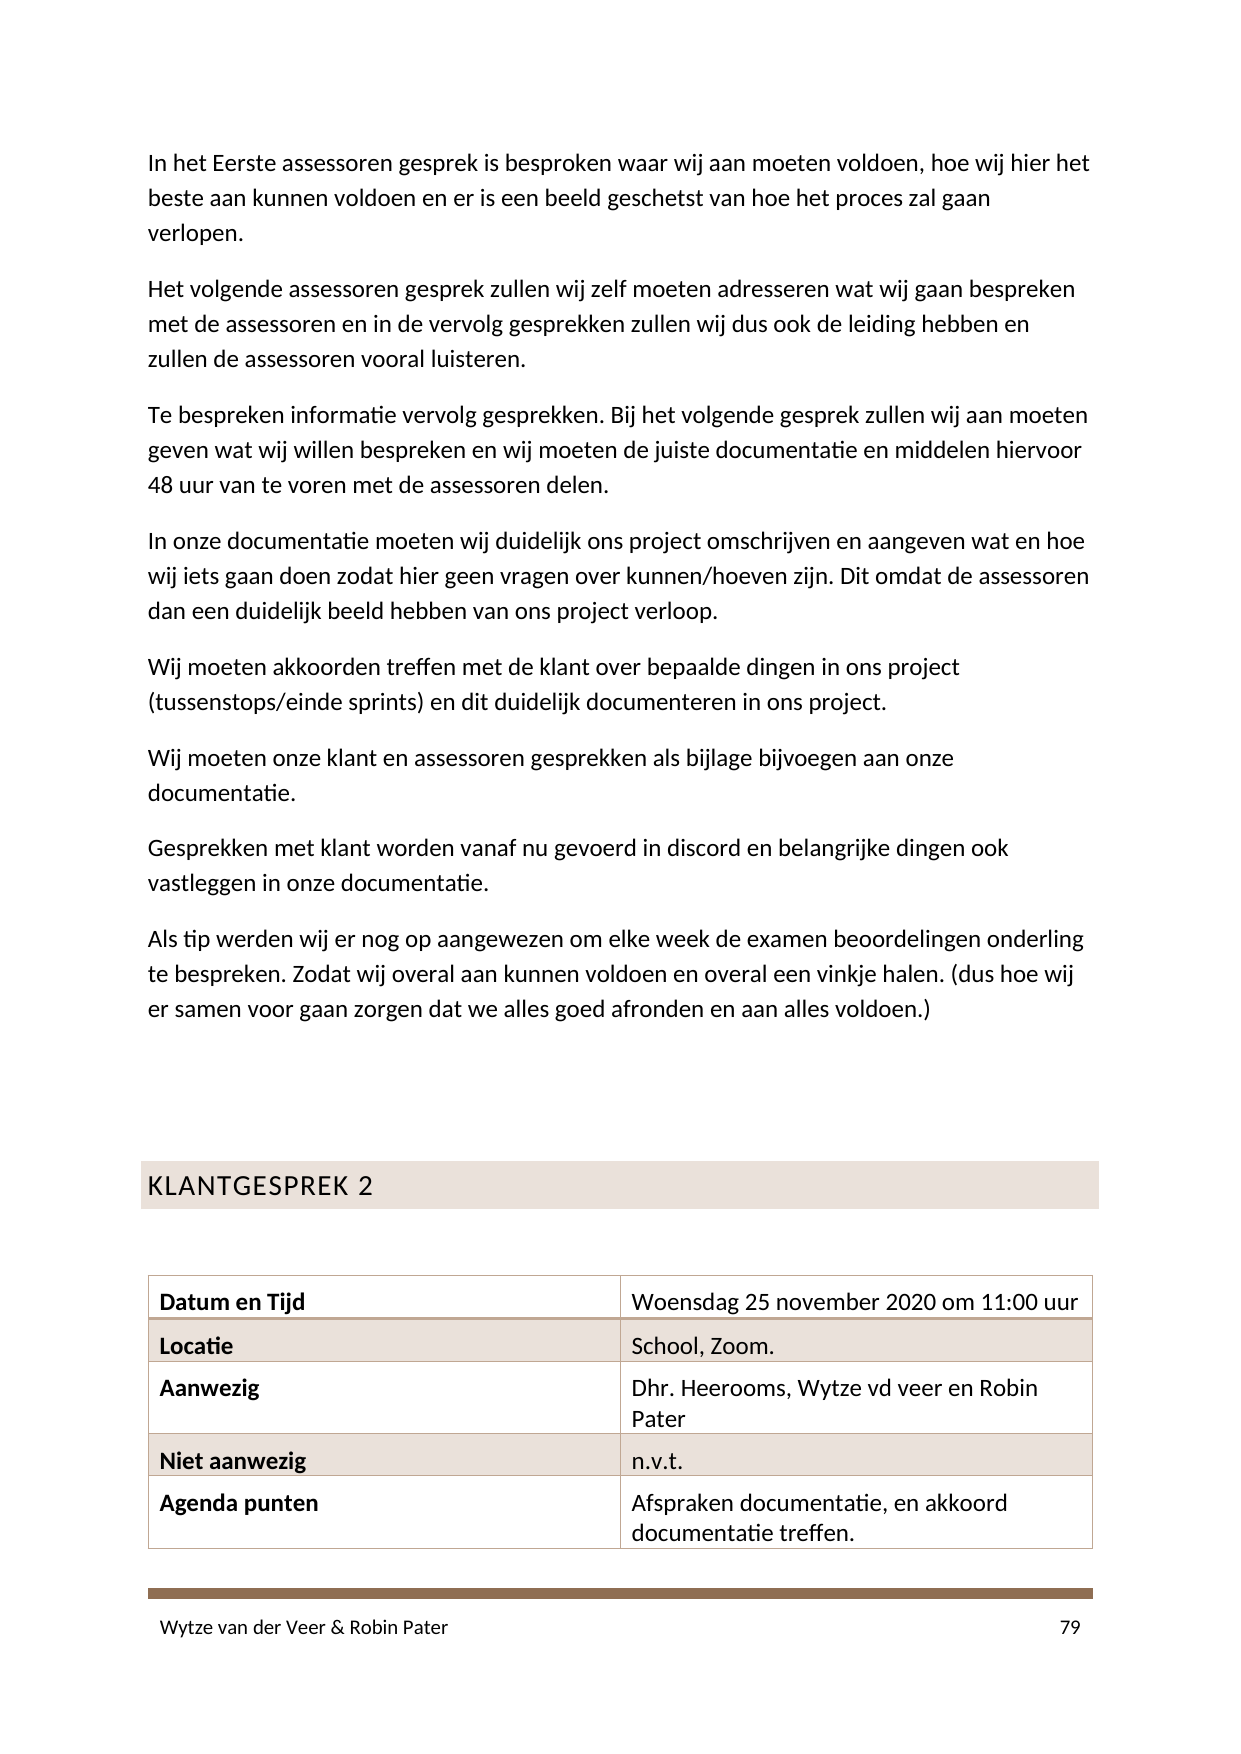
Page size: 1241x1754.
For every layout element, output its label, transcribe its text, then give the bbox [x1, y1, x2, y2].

text Gesprekken met klant worden vanaf nu gevoerd in discord en belangrijke dingen ook vastleggen in onze documentatie. [148, 833, 1093, 898]
table_cell School, Zoom. [621, 1320, 1092, 1361]
table_header Woensdag 25 november 2020 om 11:00 uur [621, 1276, 1092, 1317]
table_header Datum en Tijd [149, 1276, 620, 1317]
table_cell Dhr. Heerooms, Wytze vd veer en Robin Pater [621, 1362, 1092, 1433]
subtitle Klantgesprek 2 [148, 1167, 1093, 1203]
text In het Eerste assessoren gesprek is besproken waar wij aan moeten voldoen, hoe wij hier het beste aan kunnen voldoen en er is een beeld geschetst van hoe het proces zal gaan verlopen. [148, 148, 1093, 248]
text Te bespreken informatie vervolg gesprekken. Bij het volgende gesprek zullen wij aan moeten geven wat wij willen bespreken en wij moeten de juiste documentatie en middelen hiervoor 48 uur van te voren met de assessoren delen. [148, 399, 1093, 500]
table_cell Agenda punten [149, 1476, 620, 1548]
table_cell Aanwezig [149, 1362, 620, 1433]
table_cell n.v.t. [621, 1434, 1092, 1475]
table_cell Afspraken documentatie, en akkoord documentatie treffen. [621, 1476, 1092, 1548]
text Als tip werden wij er nog op aangewezen om elke week de examen beoordelingen onderling te bespreken. Zodat wij overal aan kunnen voldoen en overal een vinkje halen. (dus hoe wij er samen voor gaan zorgen dat we alles goed afronden en aan alles voldoen.) [148, 923, 1093, 1024]
table_cell Niet aanwezig [149, 1434, 620, 1475]
text Wij moeten onze klant en assessoren gesprekken als bijlage bijvoegen aan onze documentatie. [148, 742, 1093, 807]
table_cell Locatie [149, 1320, 620, 1361]
text In onze documentatie moeten wij duidelijk ons project omschrijven en aangeven wat en hoe wij iets gaan doen zodat hier geen vragen over kunnen/hoeven zijn. Dit omdat de assessoren dan een duidelijk beeld hebben van ons project verloop. [148, 525, 1093, 626]
text Het volgende assessoren gesprek zullen wij zelf moeten adresseren wat wij gaan bespreken met de assessoren en in de vervolg gesprekken zullen wij dus ook de leiding hebben en zullen de assessoren vooral luisteren. [148, 273, 1093, 374]
text Wij moeten akkoorden treffen met de klant over bepaalde dingen in ons project (tussenstops/einde sprints) en dit duidelijk documenteren in ons project. [148, 651, 1093, 716]
